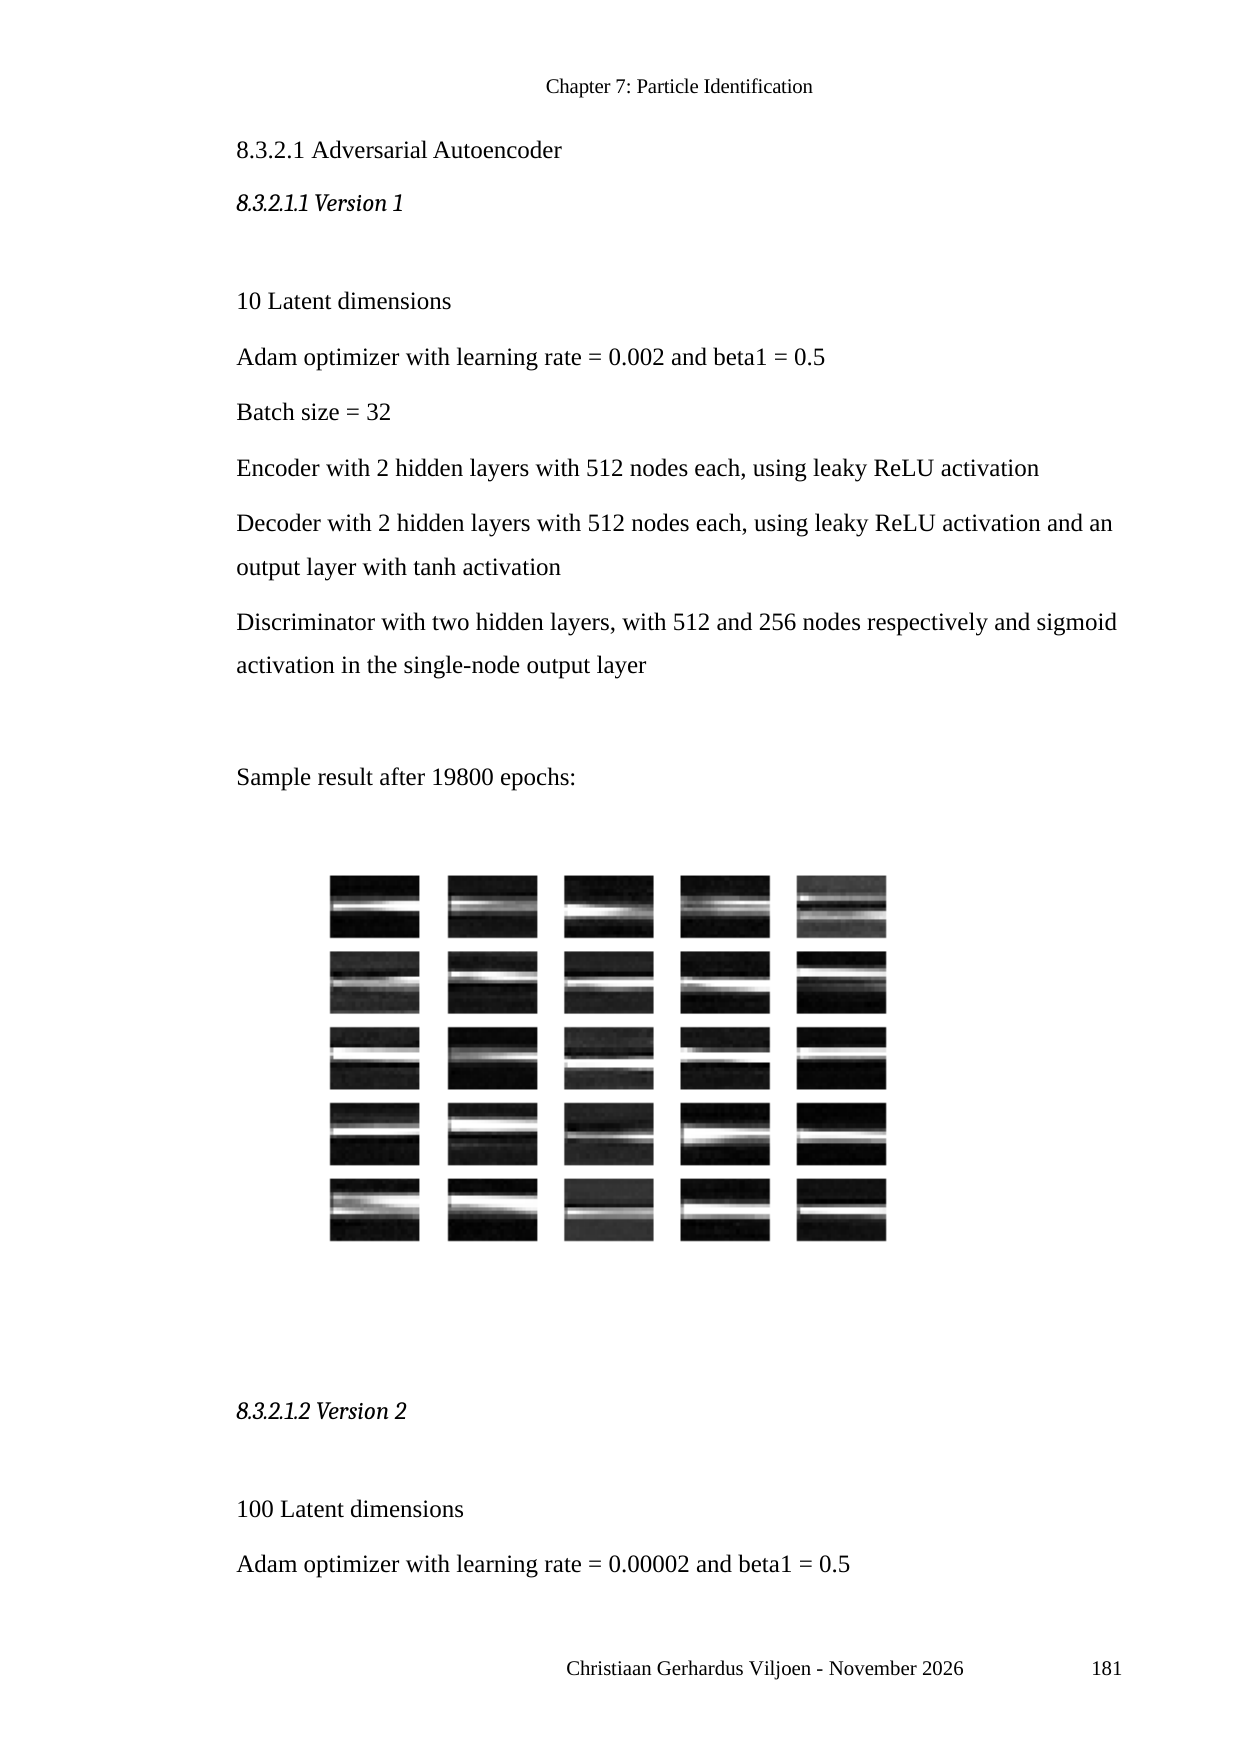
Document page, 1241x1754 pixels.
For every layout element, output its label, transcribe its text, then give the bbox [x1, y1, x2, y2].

text Batch size = 32 [236, 397, 1122, 426]
subtitle Adversarial Autoencoder [236, 135, 1122, 164]
text Sample result after 19800 epochs: [236, 762, 1122, 790]
text 10 Latent dimensions [236, 286, 1122, 315]
text Adam optimizer with learning rate = 0.002 and beta1 = 0.5 [236, 342, 1122, 370]
subtitle Version 2 [236, 1397, 1122, 1426]
subtitle Version 1 [236, 189, 1122, 218]
picture [236, 817, 964, 1302]
text Adam optimizer with learning rate = 0.00002 and beta1 = 0.5 [236, 1549, 1122, 1578]
text Discriminator with two hidden layers, with 512 and 256 nodes respectively and sigmoid activation in the single-node output layer [236, 607, 1122, 679]
text Encoder with 2 hidden layers with 512 nodes each, using leaky ReLU activation [236, 453, 1122, 482]
text Decoder with 2 hidden layers with 512 nodes each, using leaky ReLU activation and an output layer with tanh activation [236, 508, 1122, 580]
text 100 Latent dimensions [236, 1494, 1122, 1523]
